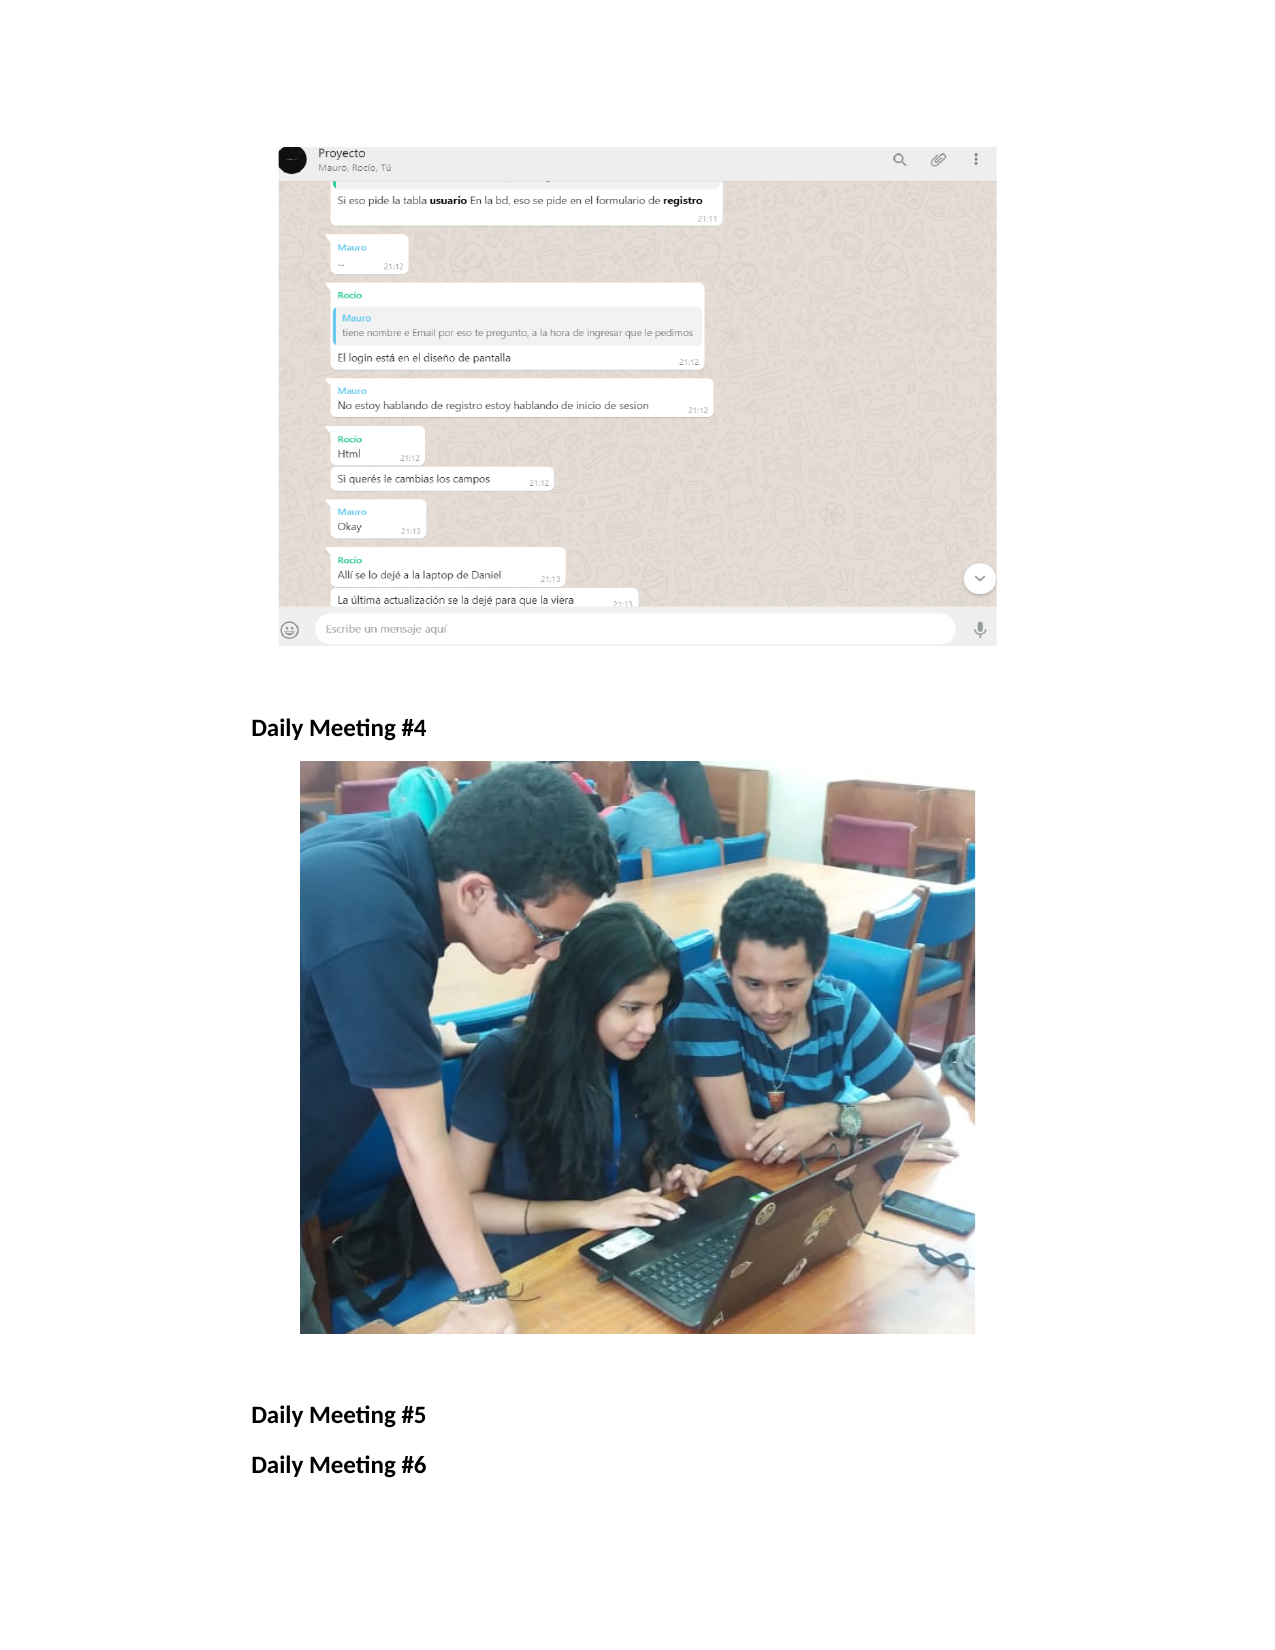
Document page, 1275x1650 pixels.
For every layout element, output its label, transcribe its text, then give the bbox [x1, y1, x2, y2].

picture [278, 147, 997, 646]
text Daily Meeting #6 [177, 1449, 1098, 1479]
picture [300, 761, 976, 1334]
text Daily Meeting #5 [177, 1399, 1098, 1430]
text Daily Meeting #4 [177, 712, 1098, 742]
